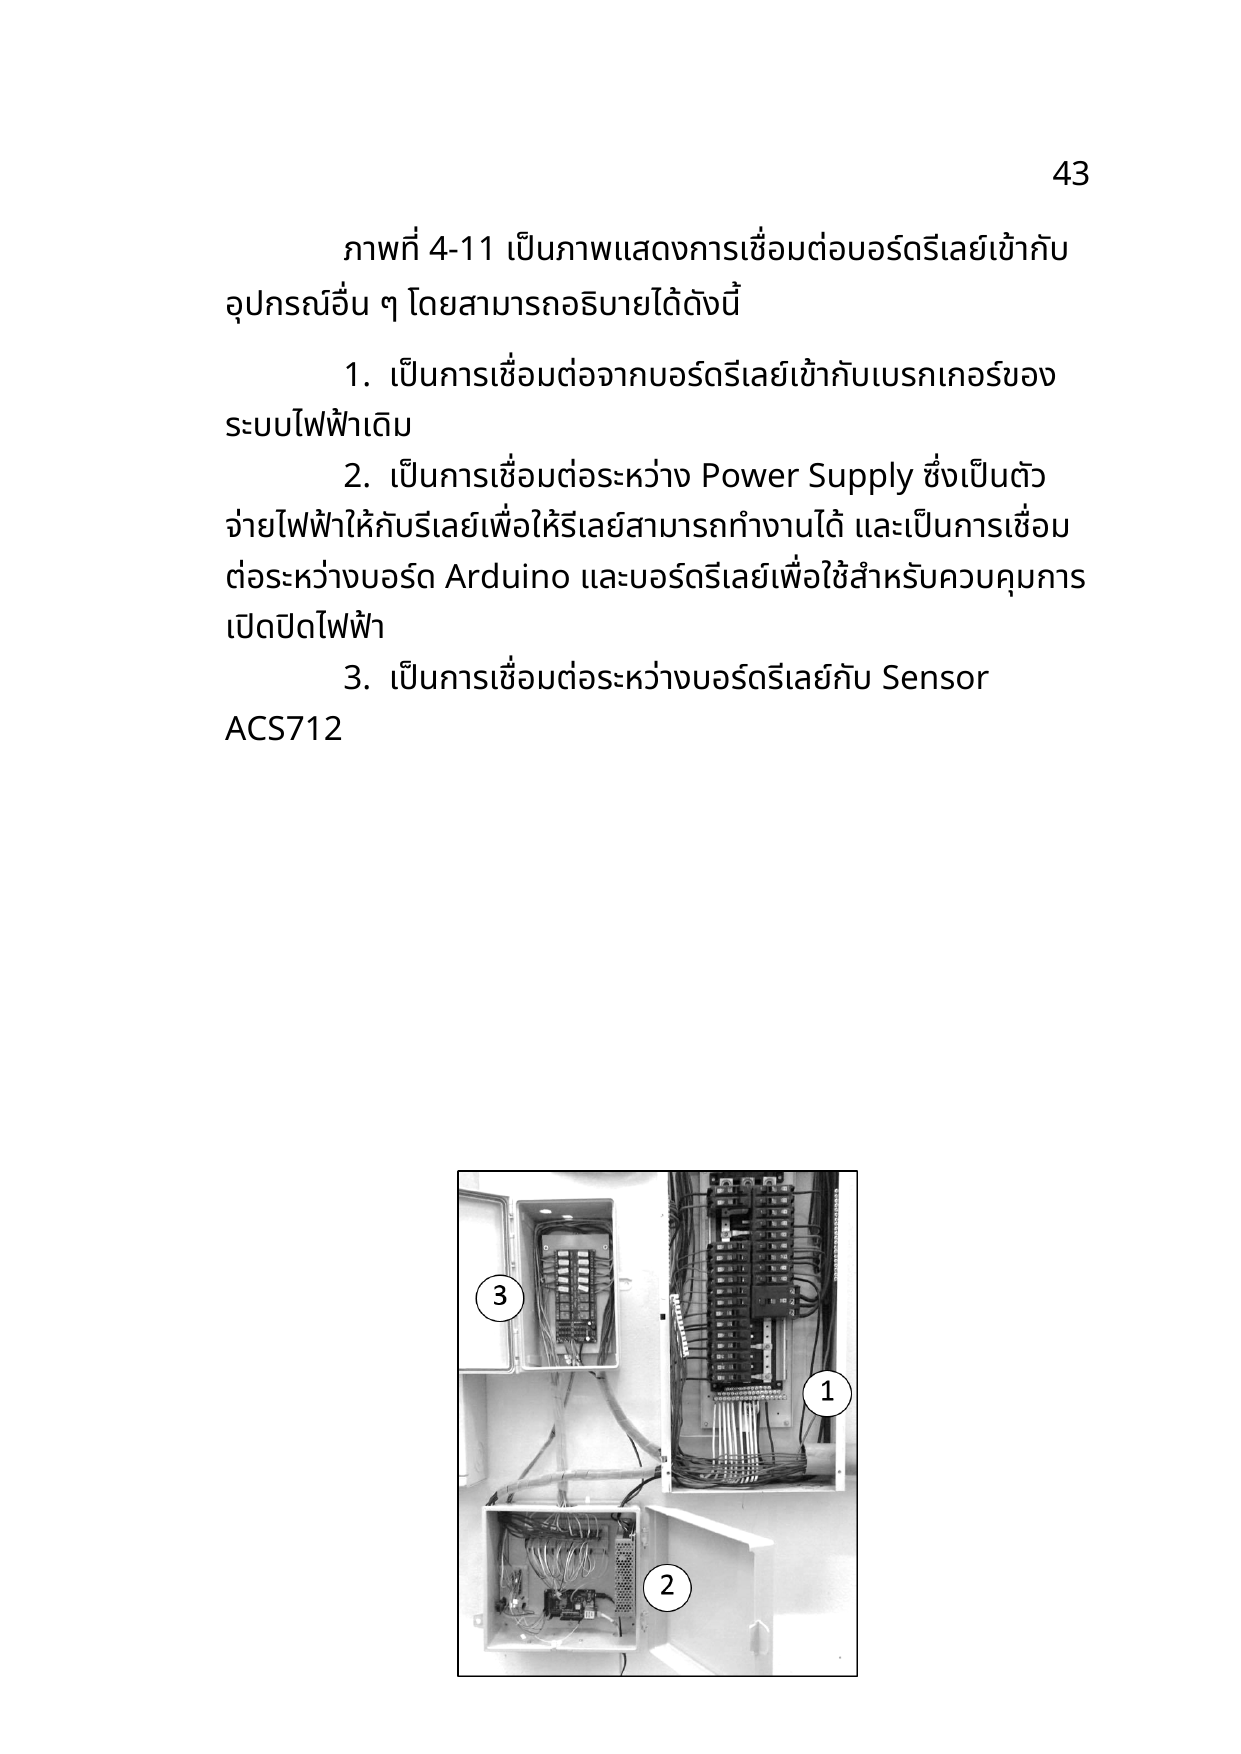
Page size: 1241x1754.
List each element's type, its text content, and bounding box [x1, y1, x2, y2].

picture [457, 1170, 858, 1677]
text ภาพที่ 4-11 เป็นภาพแสดงการเชื่อมต่อบอร์ดรีเลย์เข้ากับอุปกรณ์อื่น ๆ โดยสามารถอธิบายได้ดังนี้ [225, 225, 1090, 330]
text 2. เป็นการเชื่อมต่อระหว่าง Power Supply ซึ่งเป็นตัวจ่ายไฟฟ้าให้กับรีเลย์เพื่อให้รีเลย์สามารถทำงานได้ และเป็นการเชื่อมต่อระหว่างบอร์ด Arduino และบอร์ดรีเลย์เพื่อใช้สำหรับควบคุมการเปิดปิดไฟฟ้า [225, 452, 1090, 654]
text 1. เป็นการเชื่อมต่อจากบอร์ดรีเลย์เข้ากับเบรกเกอร์ของระบบไฟฟ้าเดิม [225, 351, 1090, 452]
text 3. เป็นการเชื่อมต่อระหว่างบอร์ดรีเลย์กับ Sensor ACS712 [225, 654, 1090, 750]
